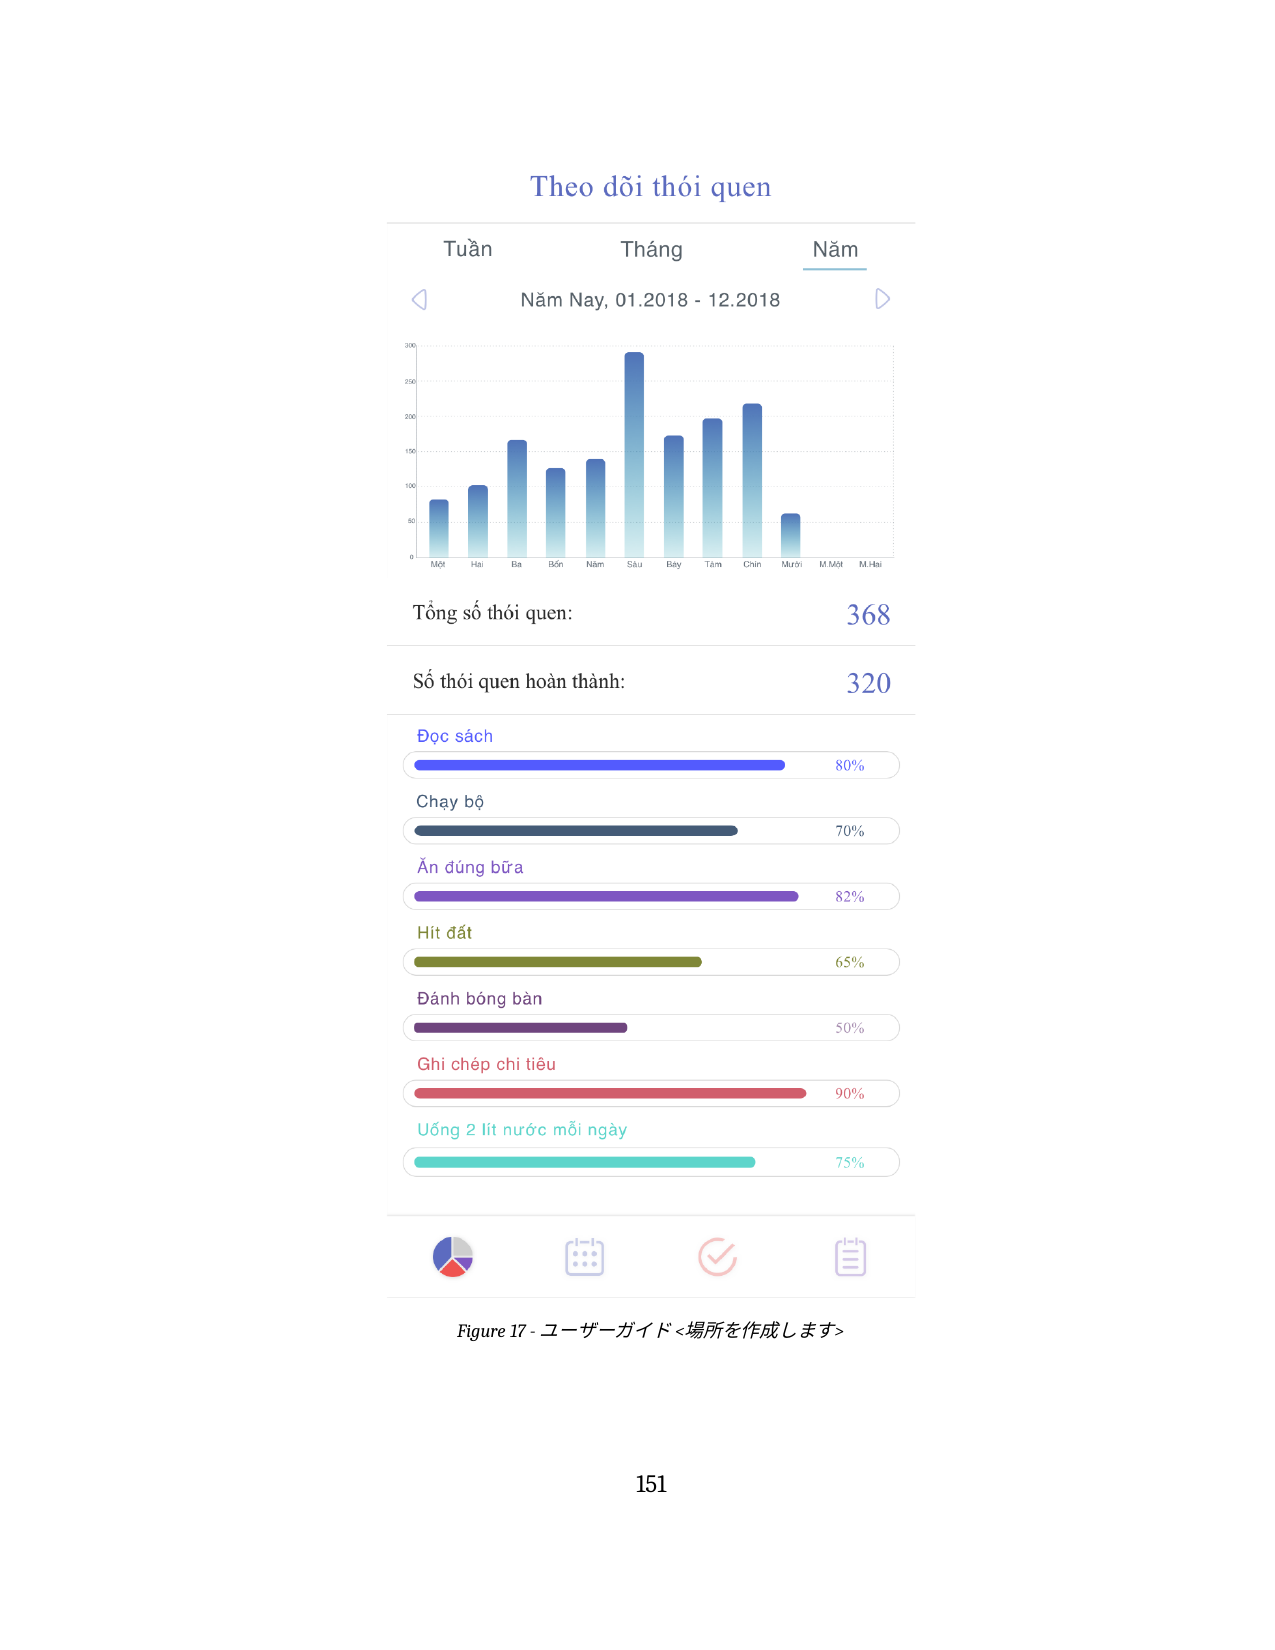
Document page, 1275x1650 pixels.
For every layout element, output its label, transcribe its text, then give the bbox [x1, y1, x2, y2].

picture [386, 150, 916, 1298]
